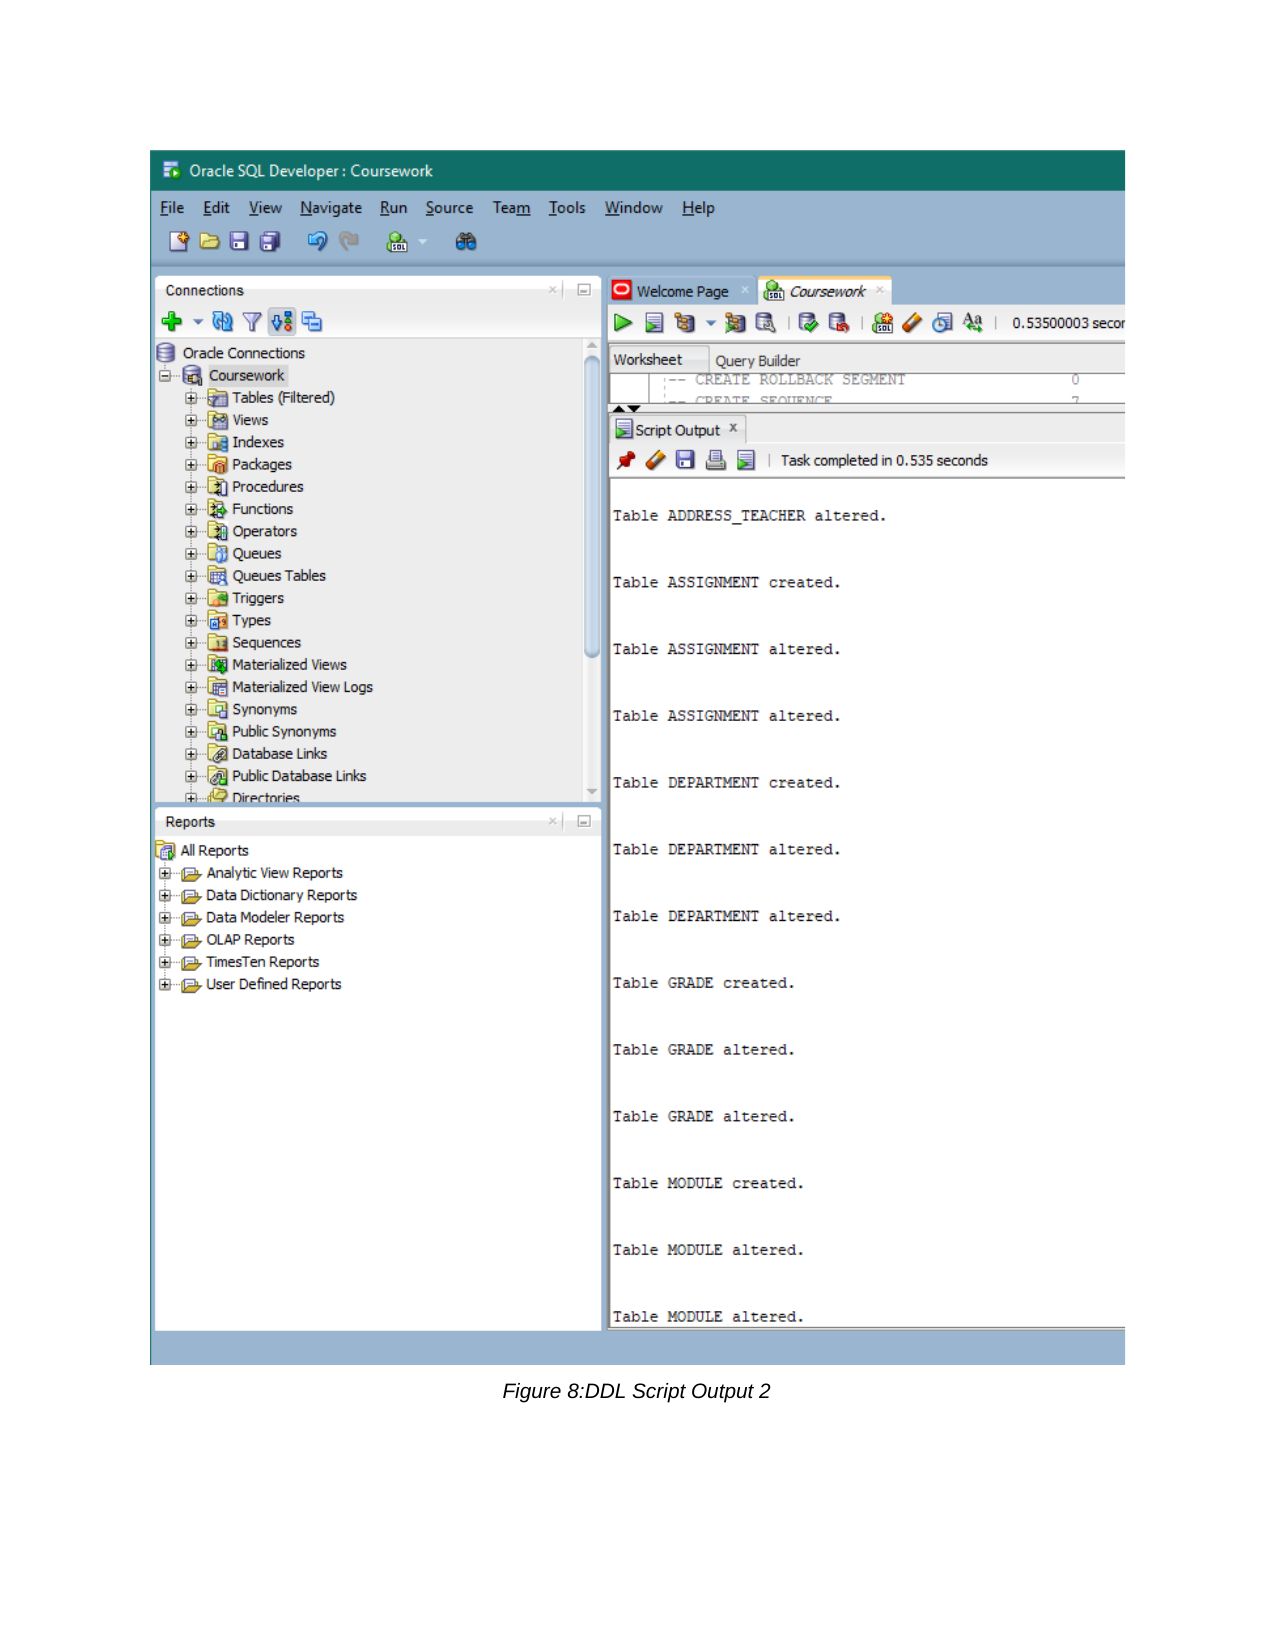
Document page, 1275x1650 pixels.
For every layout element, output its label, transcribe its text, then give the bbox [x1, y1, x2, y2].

picture [150, 150, 1125, 1365]
text Figure :DDL Script Output 2 [150, 1378, 1125, 1402]
